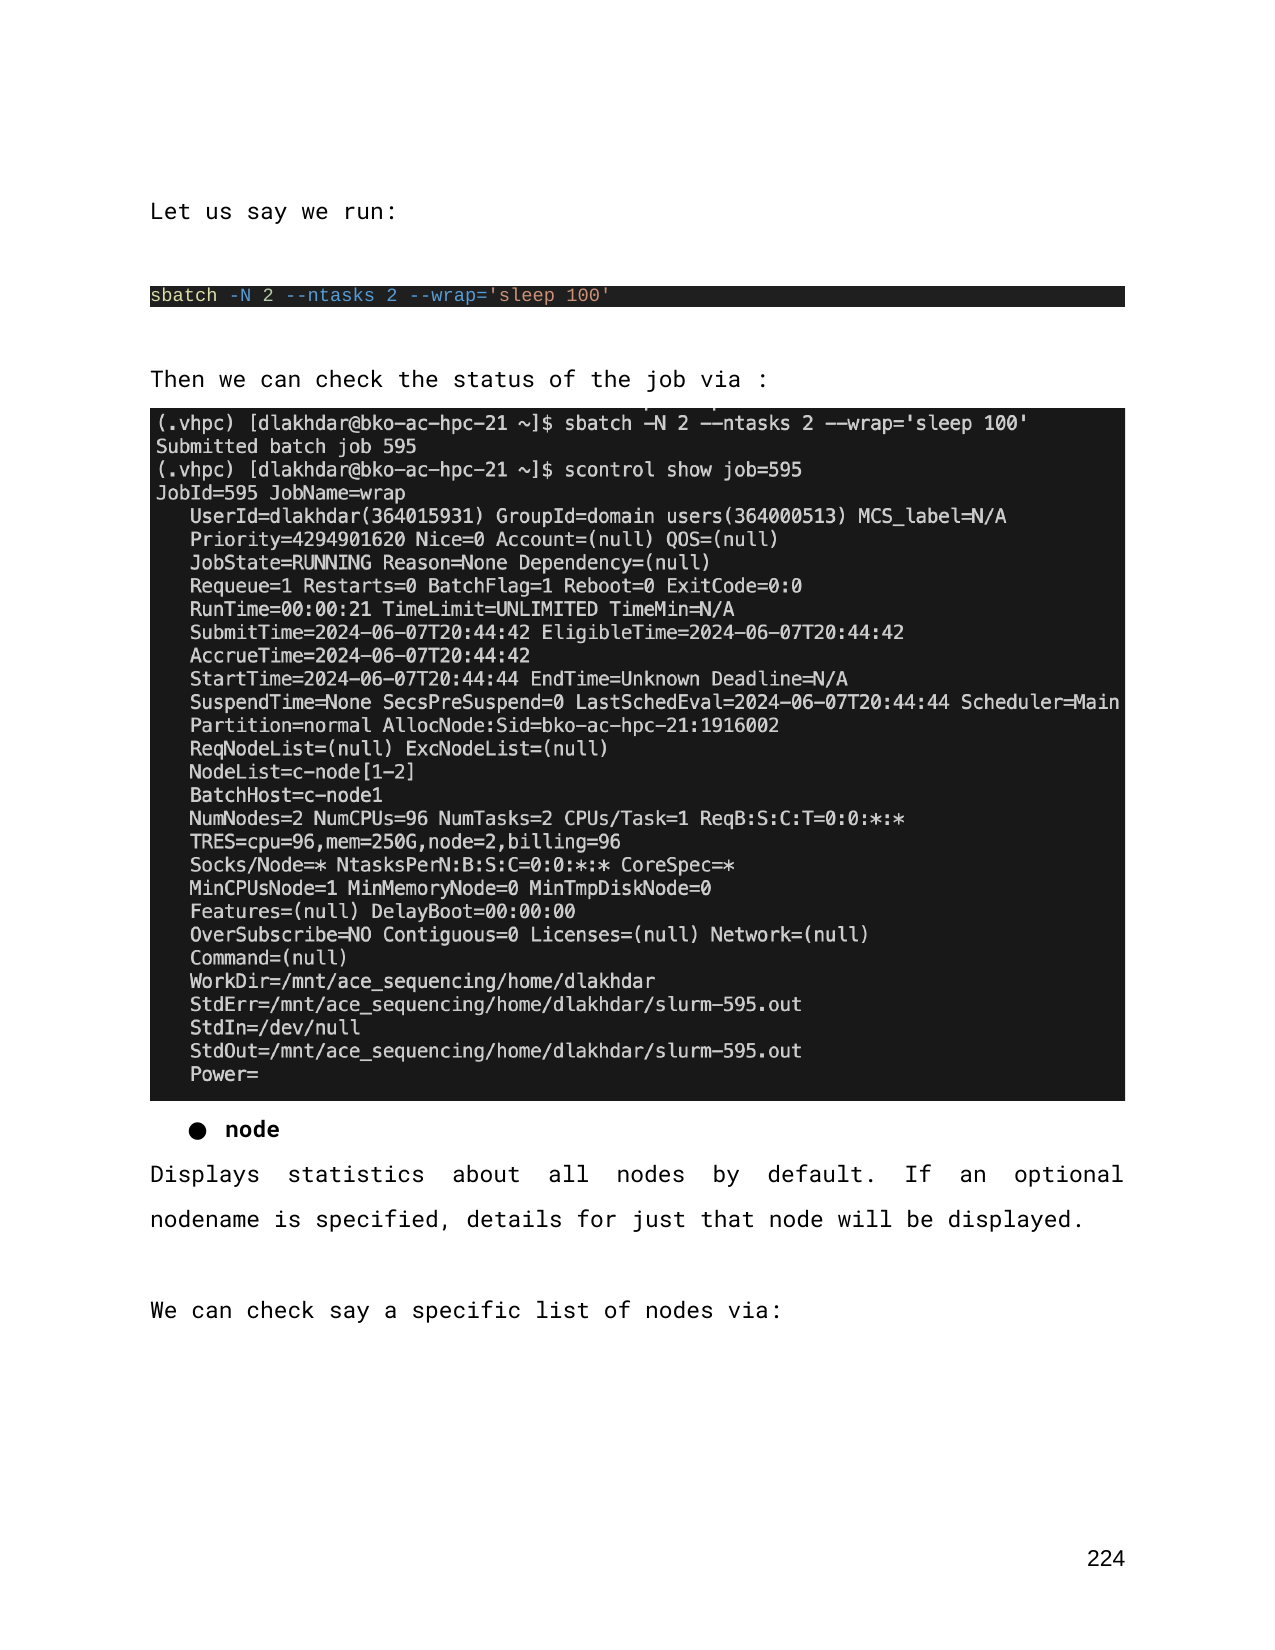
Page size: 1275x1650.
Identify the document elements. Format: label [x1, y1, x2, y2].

picture [150, 408, 1125, 1101]
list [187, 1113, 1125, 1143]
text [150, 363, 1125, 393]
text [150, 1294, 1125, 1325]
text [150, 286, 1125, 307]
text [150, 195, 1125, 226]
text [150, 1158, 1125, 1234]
